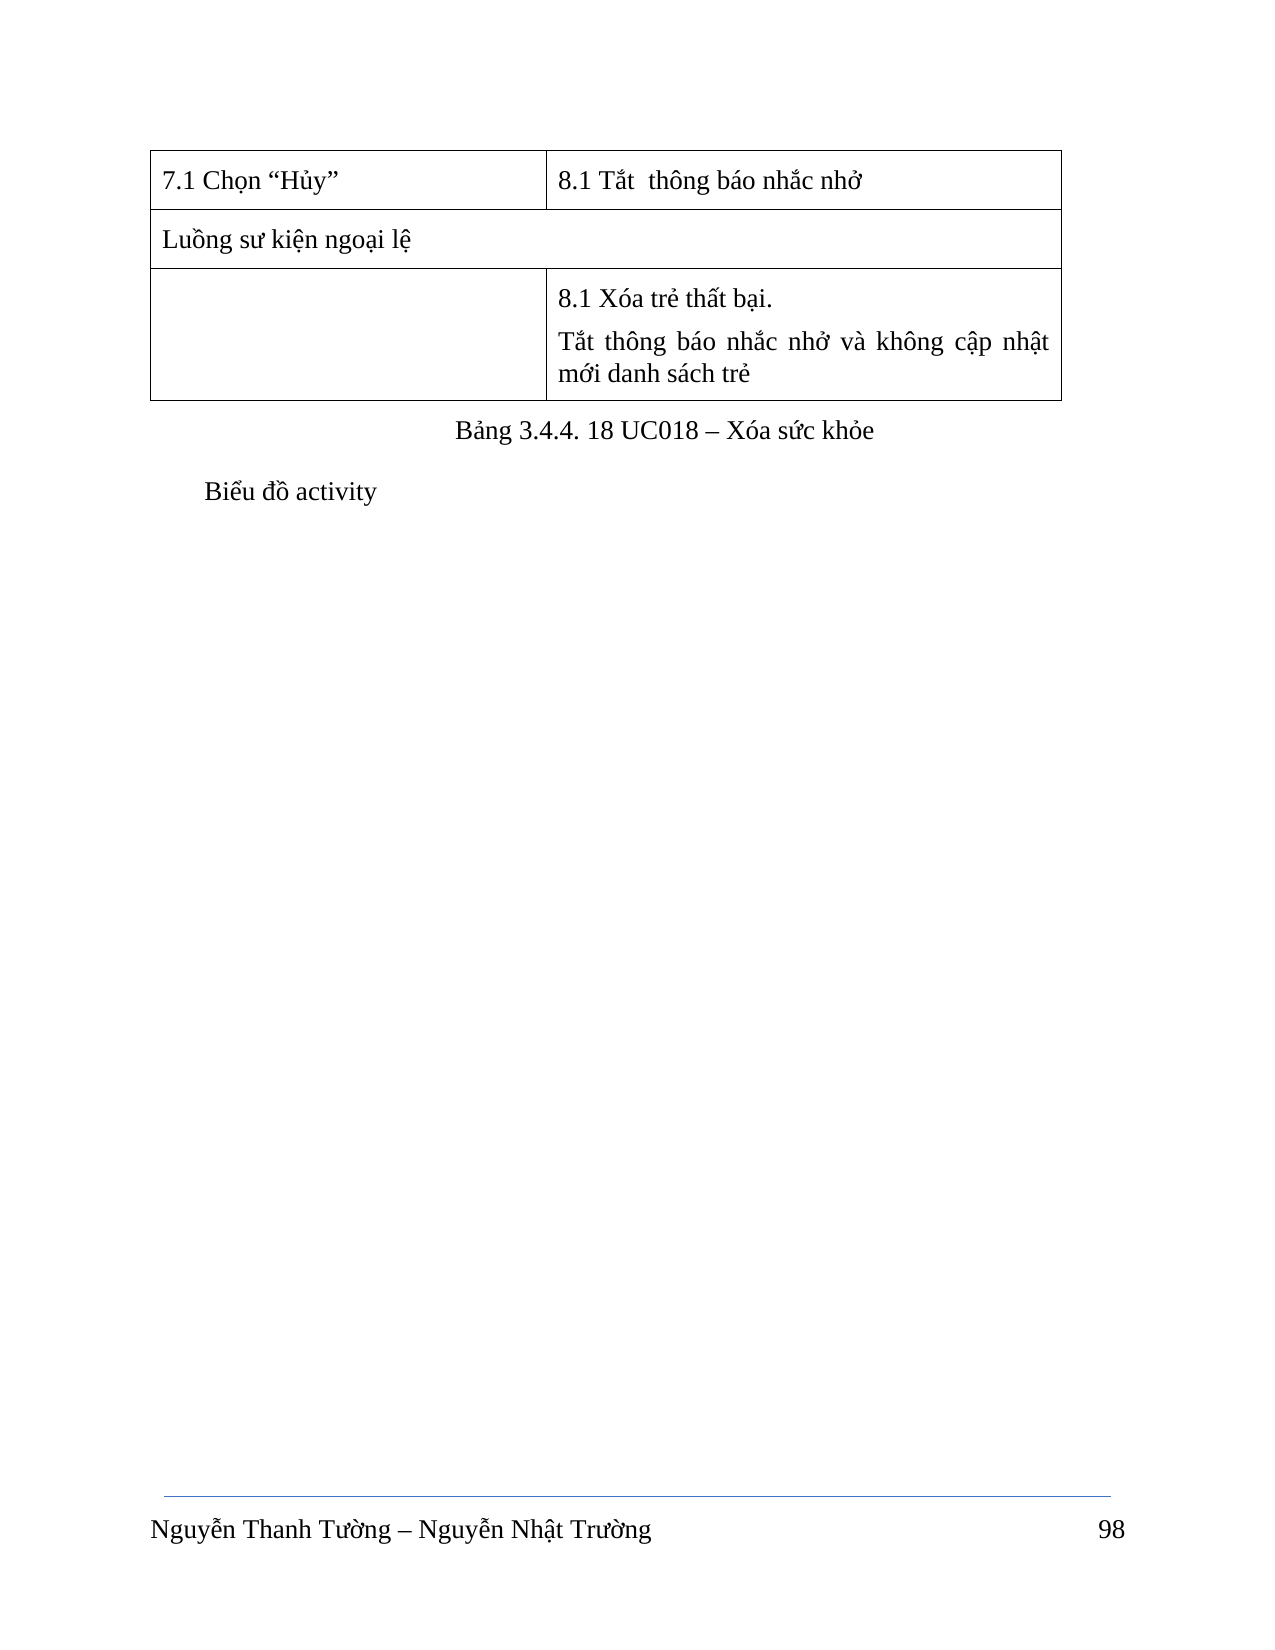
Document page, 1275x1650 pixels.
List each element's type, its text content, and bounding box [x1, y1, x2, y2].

table_cell 7.1 Chọn “Hủy” [151, 151, 546, 209]
table_cell [151, 269, 546, 400]
table_cell 8.1 Tắt thông báo nhắc nhở [547, 151, 1061, 209]
table_cell 8.1 Xóa trẻ thất bại. Tắt thông báo nhắc nhở và không cập nhật mới danh sách trẻ [547, 269, 1061, 400]
text Biểu đồ activity [150, 474, 1125, 506]
table_cell Luồng sư kiện ngoại lệ [151, 210, 1061, 268]
